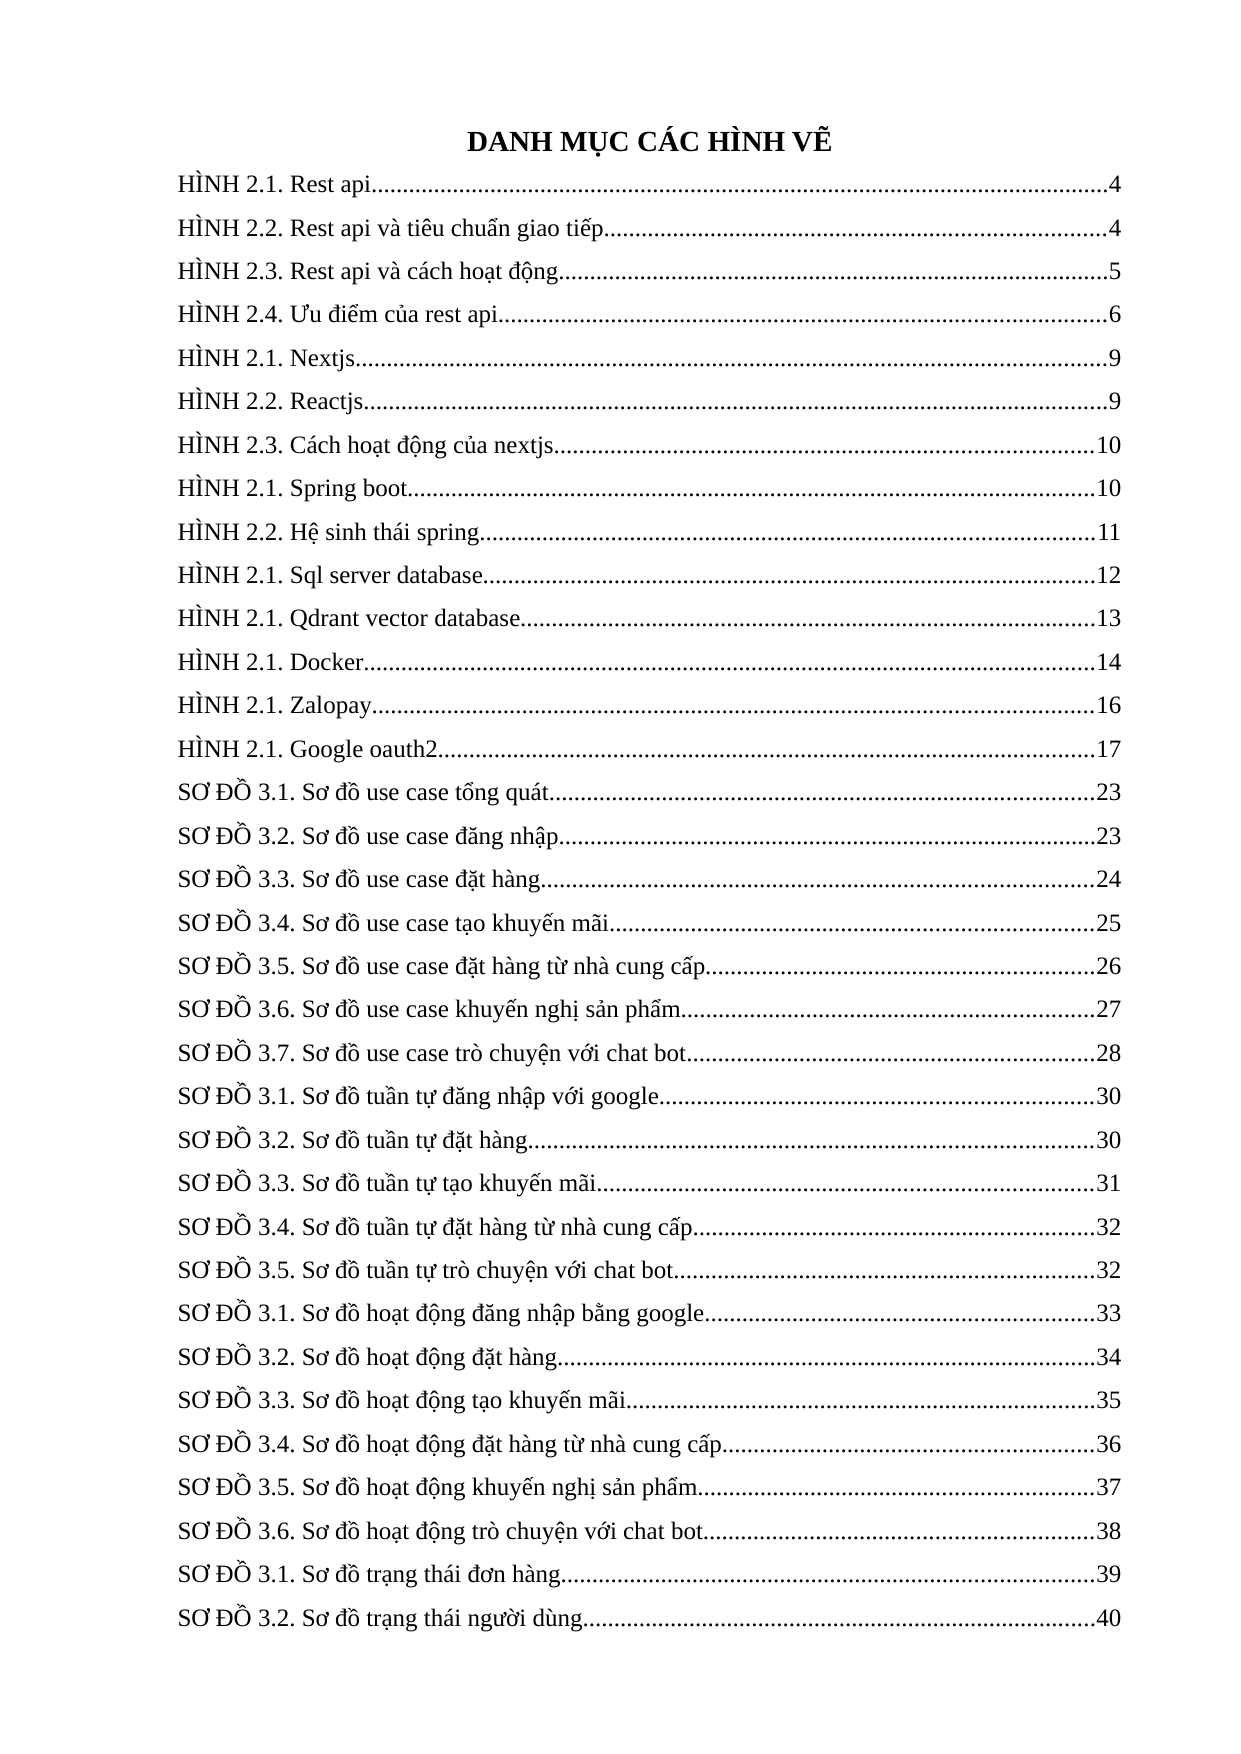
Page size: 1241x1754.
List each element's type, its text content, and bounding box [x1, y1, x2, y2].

text HÌNH 2.1. Nextjs 9 [177, 343, 1122, 372]
text SƠ ĐỒ 3.2. Sơ đồ trạng thái người dùng 40 [177, 1603, 1122, 1631]
text SƠ ĐỒ 3.3. Sơ đồ tuần tự tạo khuyến mãi 31 [177, 1168, 1122, 1197]
text SƠ ĐỒ 3.3. Sơ đồ use case đặt hàng 24 [177, 864, 1122, 893]
text SƠ ĐỒ 3.4. Sơ đồ hoạt động đặt hàng từ nhà cung cấp 36 [177, 1429, 1122, 1458]
text SƠ ĐỒ 3.5. Sơ đồ hoạt động khuyến nghị sản phẩm 37 [177, 1472, 1122, 1501]
text HÌNH 2.1. Google oauth2 17 [177, 734, 1122, 763]
text HÌNH 2.1. Sql server database 12 [177, 560, 1122, 589]
text HÌNH 2.4. Ưu điểm của rest api 6 [177, 299, 1122, 328]
text SƠ ĐỒ 3.5. Sơ đồ tuần tự trò chuyện với chat bot 32 [177, 1255, 1122, 1284]
text SƠ ĐỒ 3.5. Sơ đồ use case đặt hàng từ nhà cung cấp 26 [177, 951, 1122, 980]
text SƠ ĐỒ 3.4. Sơ đồ use case tạo khuyến mãi 25 [177, 908, 1122, 936]
text HÌNH 2.3. Cách hoạt động của nextjs 10 [177, 430, 1122, 458]
text SƠ ĐỒ 3.4. Sơ đồ tuần tự đặt hàng từ nhà cung cấp 32 [177, 1212, 1122, 1240]
text DANH MỤC CÁC HÌNH VẼ [177, 124, 1122, 158]
text HÌNH 2.2. Hệ sinh thái spring 11 [177, 517, 1122, 545]
text HÌNH 2.1. Zalopay 16 [177, 690, 1122, 719]
text HÌNH 2.2. Rest api và tiêu chuẩn giao tiếp 4 [177, 213, 1122, 241]
text HÌNH 2.3. Rest api và cách hoạt động 5 [177, 256, 1122, 285]
text SƠ ĐỒ 3.1. Sơ đồ tuần tự đăng nhập với google 30 [177, 1081, 1122, 1110]
text SƠ ĐỒ 3.1. Sơ đồ hoạt động đăng nhập bằng google 33 [177, 1298, 1122, 1327]
text SƠ ĐỒ 3.2. Sơ đồ use case đăng nhập 23 [177, 821, 1122, 849]
text SƠ ĐỒ 3.2. Sơ đồ tuần tự đặt hàng 30 [177, 1125, 1122, 1153]
text SƠ ĐỒ 3.6. Sơ đồ use case khuyến nghị sản phẩm 27 [177, 994, 1122, 1023]
text SƠ ĐỒ 3.6. Sơ đồ hoạt động trò chuyện với chat bot 38 [177, 1516, 1122, 1544]
text SƠ ĐỒ 3.7. Sơ đồ use case trò chuyện với chat bot 28 [177, 1038, 1122, 1067]
text SƠ ĐỒ 3.1. Sơ đồ trạng thái đơn hàng 39 [177, 1559, 1122, 1588]
text SƠ ĐỒ 3.1. Sơ đồ use case tổng quát 23 [177, 777, 1122, 806]
text HÌNH 2.1. Qdrant vector database 13 [177, 603, 1122, 632]
text SƠ ĐỒ 3.3. Sơ đồ hoạt động tạo khuyến mãi 35 [177, 1385, 1122, 1414]
text SƠ ĐỒ 3.2. Sơ đồ hoạt động đặt hàng 34 [177, 1342, 1122, 1371]
text HÌNH 2.1. Spring boot 10 [177, 473, 1122, 502]
text HÌNH 2.1. Docker 14 [177, 647, 1122, 676]
text HÌNH 2.2. Reactjs 9 [177, 386, 1122, 415]
text HÌNH 2.1. Rest api 4 [177, 169, 1122, 198]
